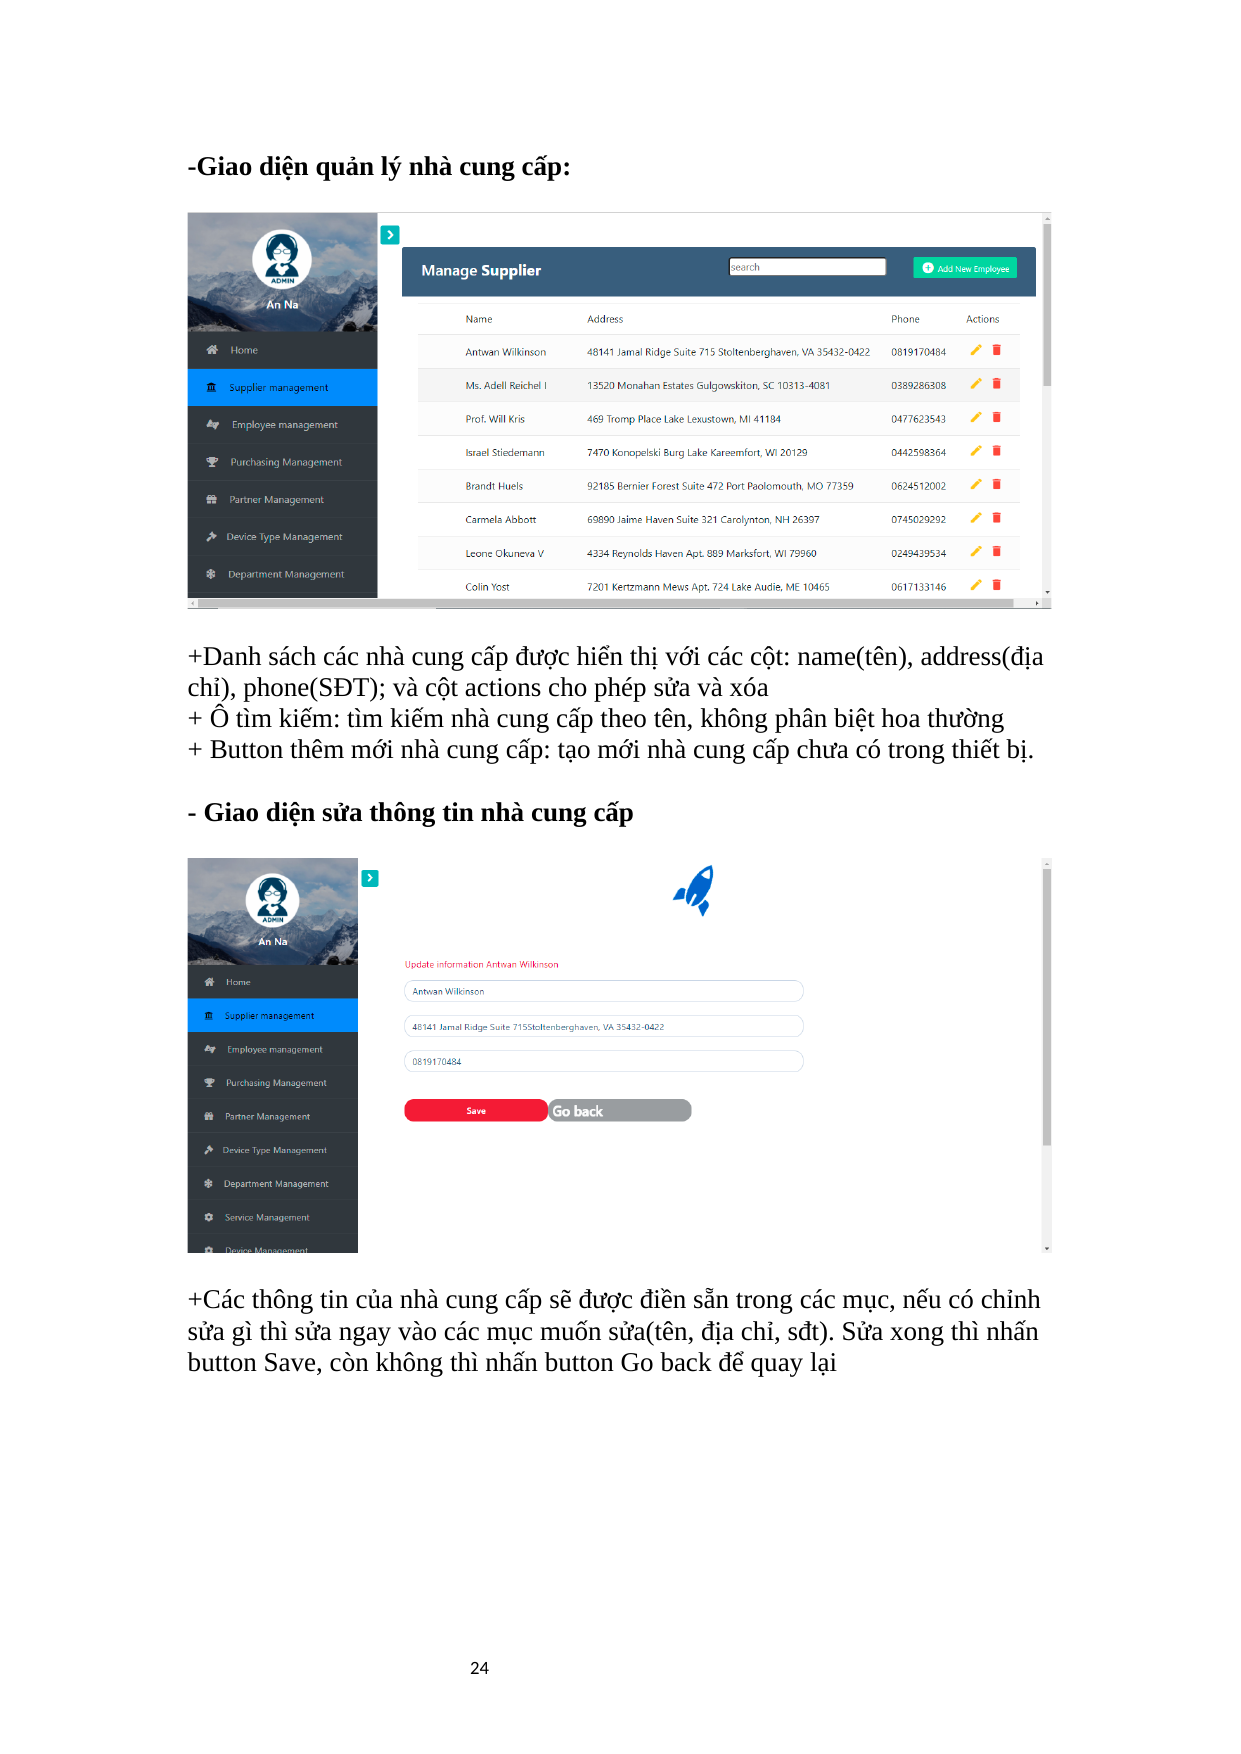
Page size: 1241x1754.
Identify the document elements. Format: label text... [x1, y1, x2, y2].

picture [187, 212, 1052, 609]
text -Giao diện quản lý nhà cung cấp: [187, 150, 1053, 181]
text +Danh sách các nhà cung cấp được hiển thị với các cột: name(tên), address(địa chỉ), phone(SĐT); và cột actions cho phép sửa và xóa [187, 640, 1053, 702]
picture [187, 858, 1052, 1253]
text + Button thêm mới nhà cung cấp: tạo mới nhà cung cấp chưa có trong thiết bị. [187, 734, 1053, 765]
text + Ô tìm kiếm: tìm kiếm nhà cung cấp theo tên, không phân biệt hoa thường [187, 702, 1053, 734]
text - Giao diện sửa thông tin nhà cung cấp [187, 796, 1053, 827]
text +Các thông tin của nhà cung cấp sẽ được điền sẵn trong các mục, nếu có chỉnh sửa gì thì sửa ngay vào các mục muốn sửa(tên, địa chỉ, sđt). Sửa xong thì nhấn button Save, còn không thì nhấn button Go back để quay lại [187, 1284, 1053, 1377]
